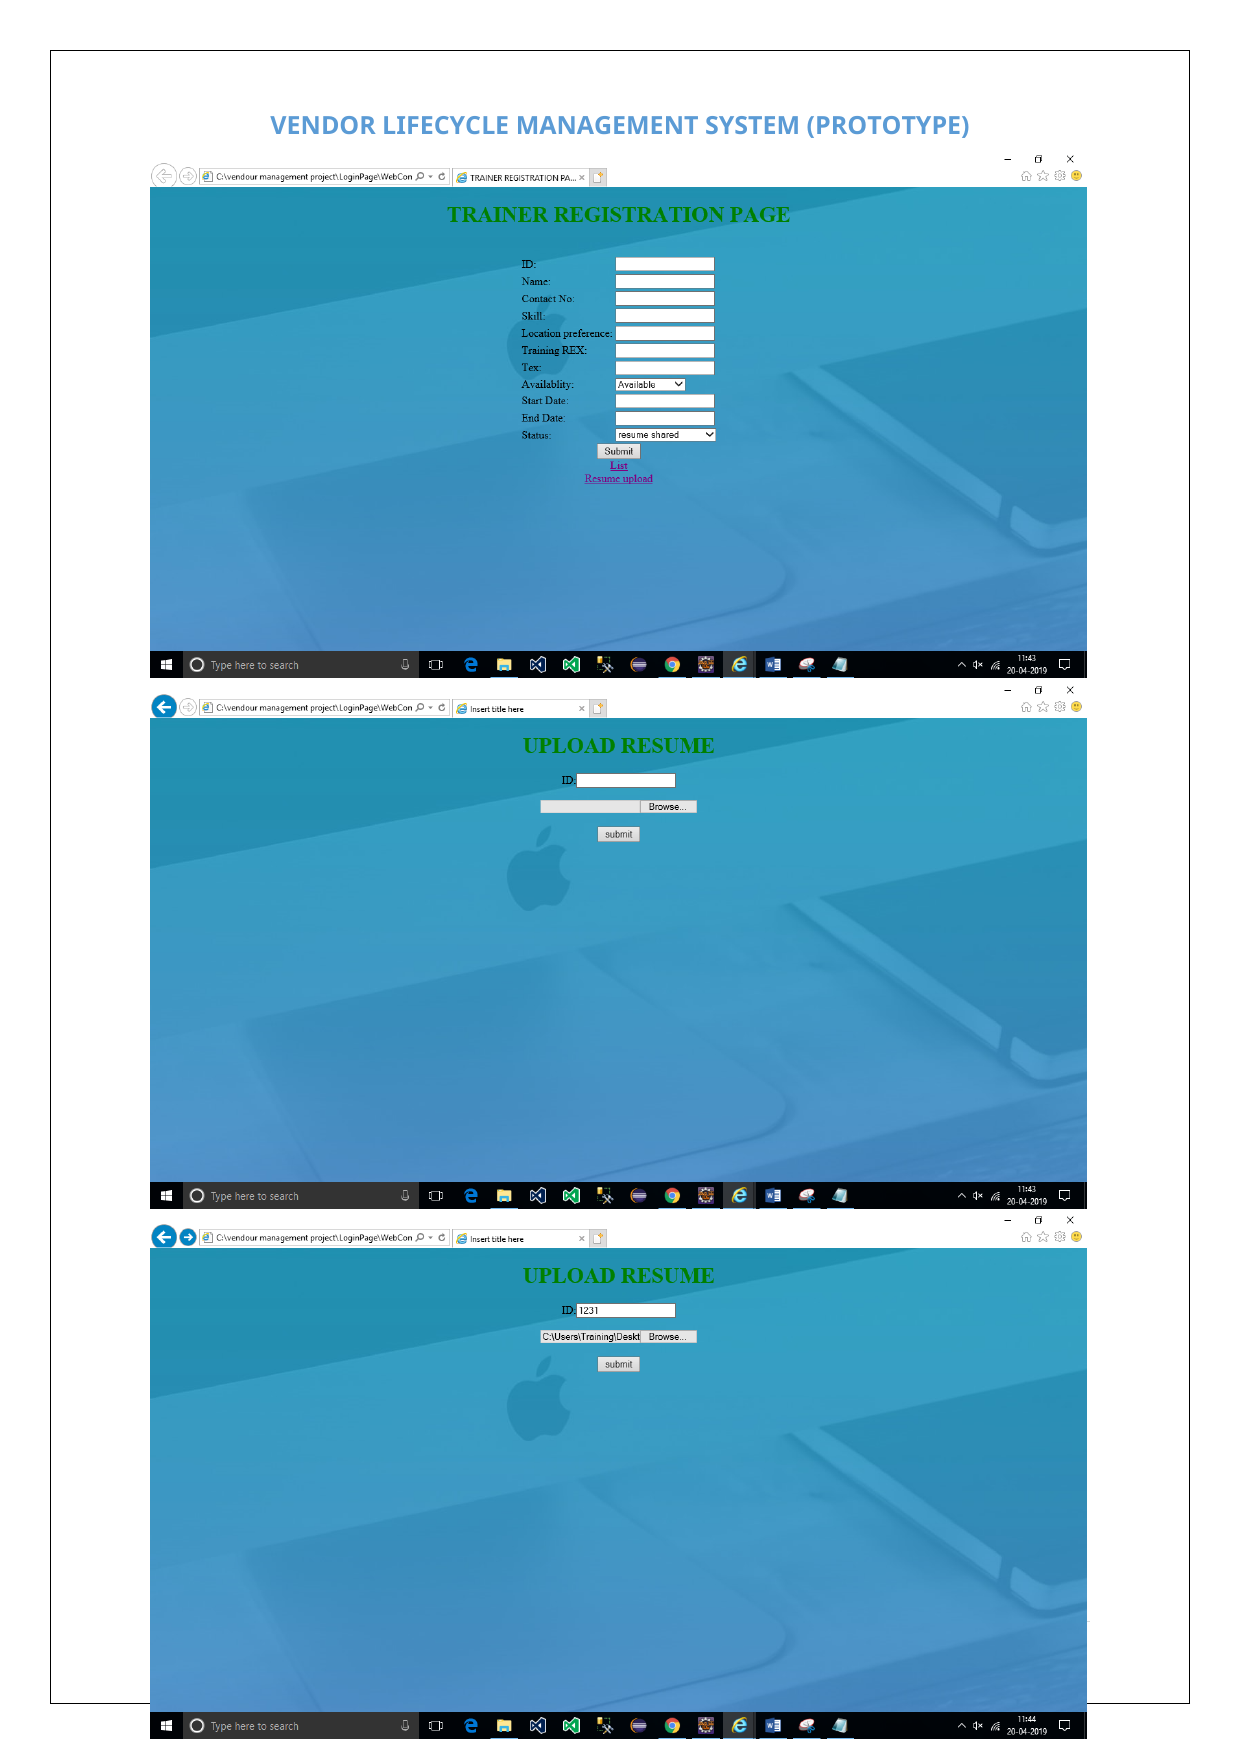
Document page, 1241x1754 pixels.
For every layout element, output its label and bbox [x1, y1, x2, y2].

picture [150, 149, 1087, 678]
picture [150, 1210, 1087, 1739]
picture [150, 680, 1087, 1209]
